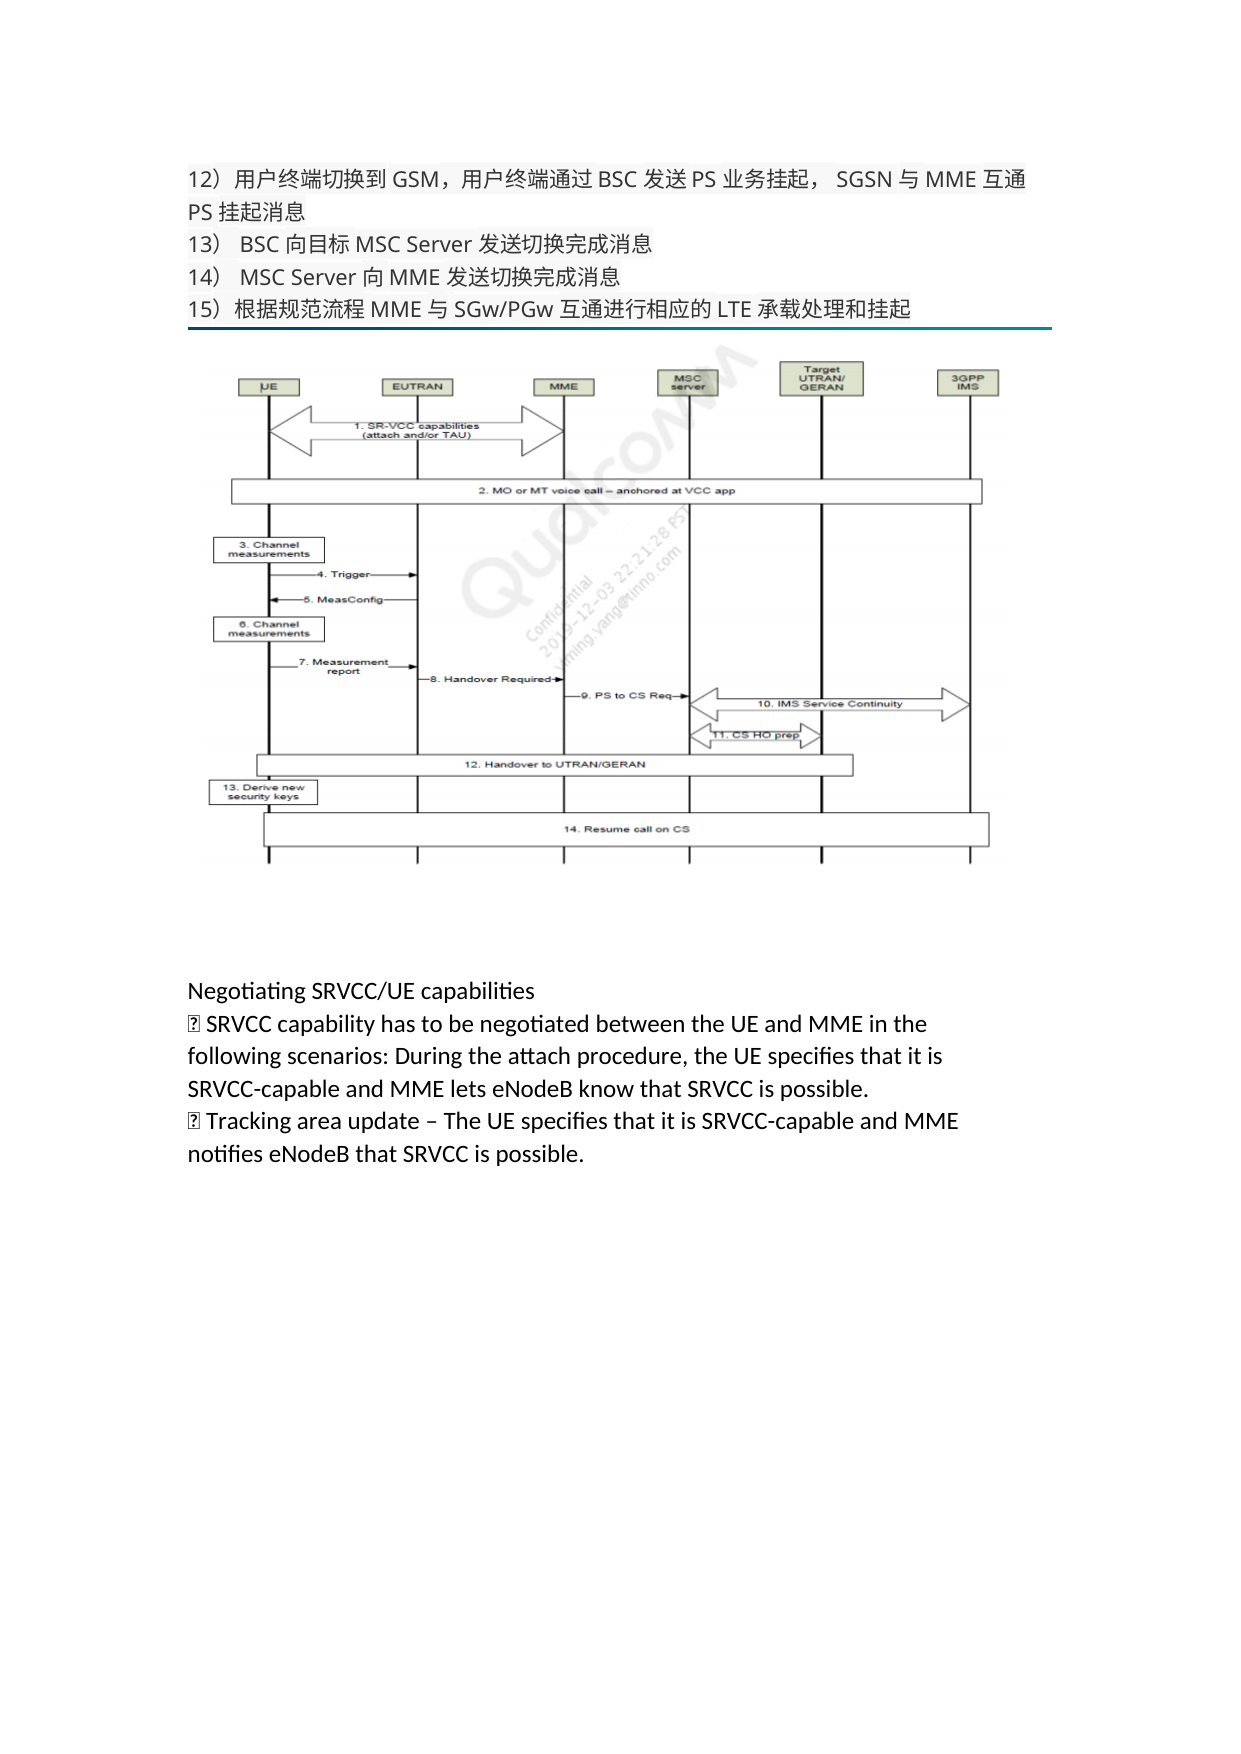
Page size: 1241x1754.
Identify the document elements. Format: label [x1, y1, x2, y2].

picture [187, 327, 1052, 907]
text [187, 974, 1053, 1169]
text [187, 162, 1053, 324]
